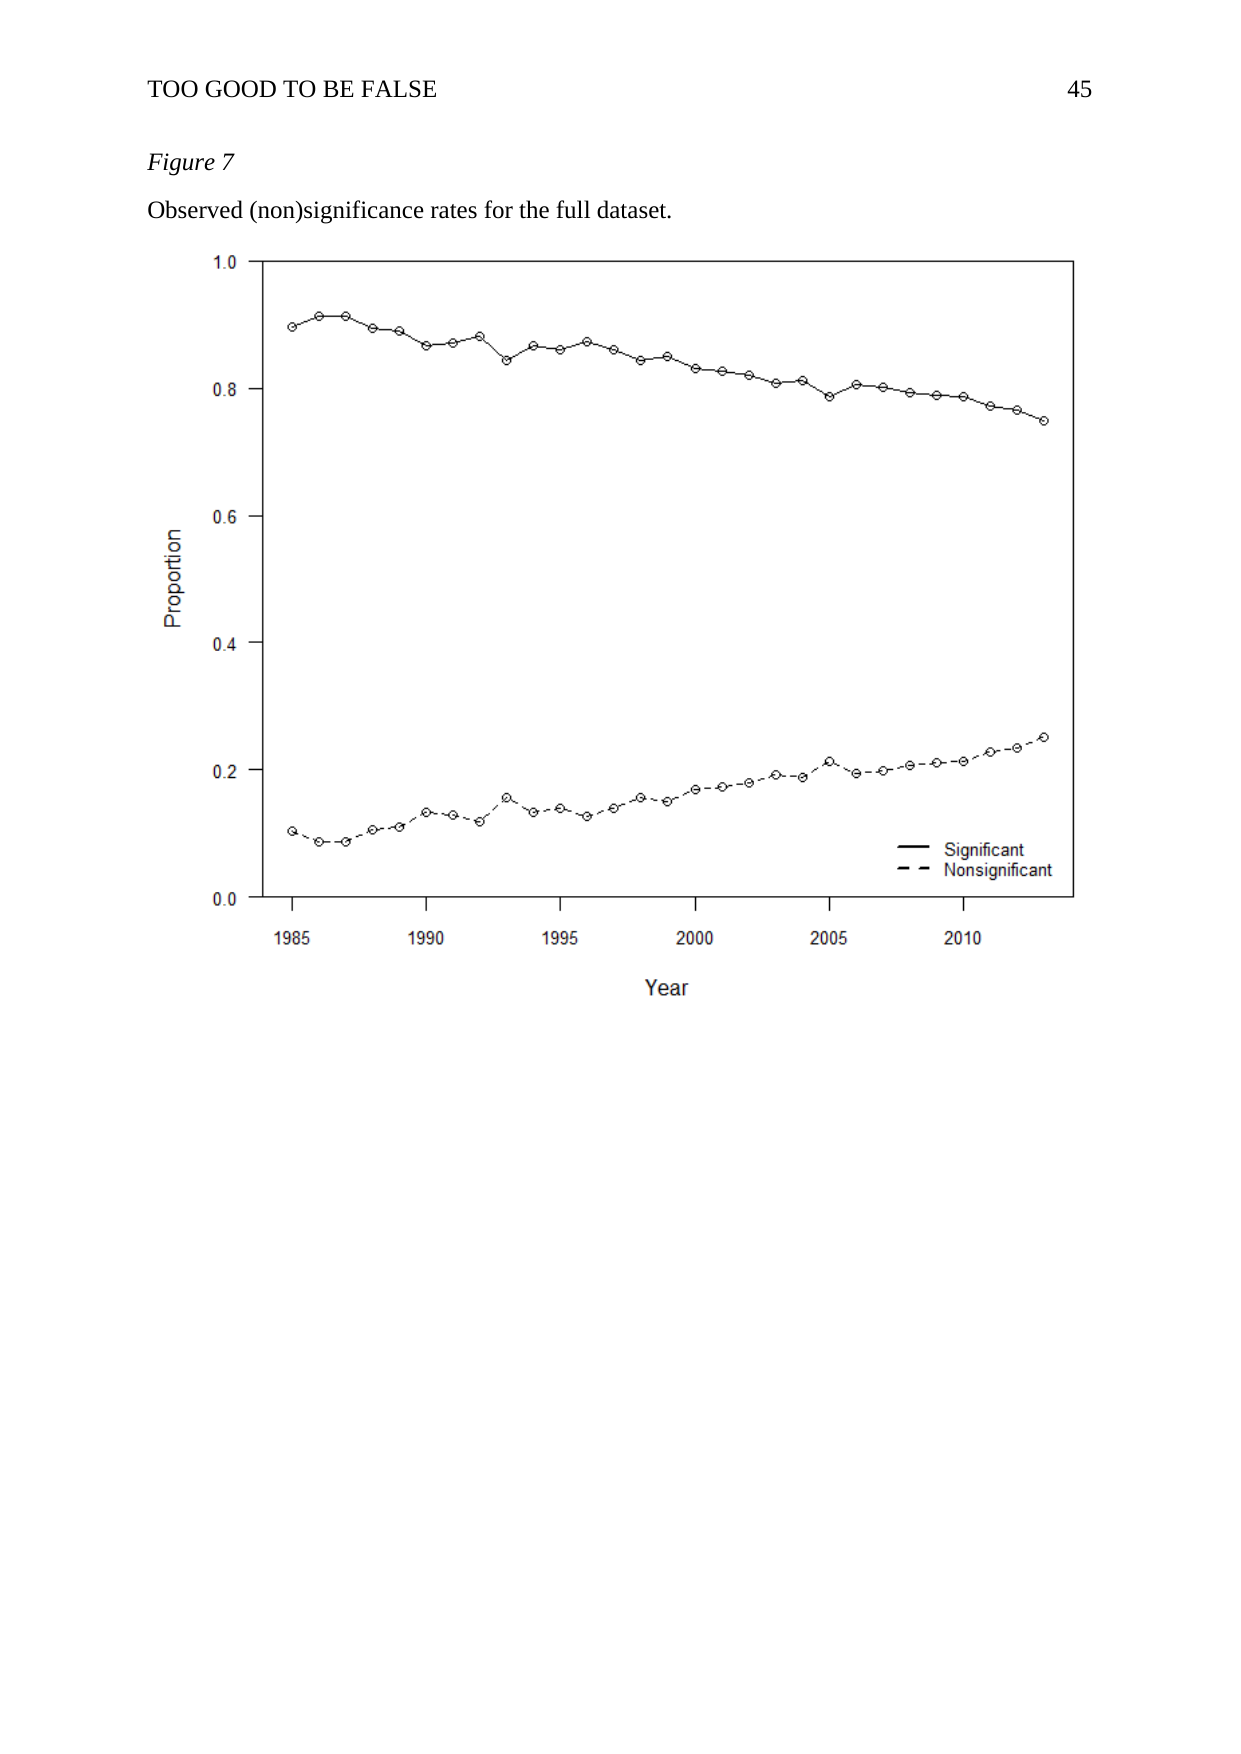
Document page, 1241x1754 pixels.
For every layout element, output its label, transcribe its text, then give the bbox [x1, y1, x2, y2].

text Figure 7 [147, 147, 1093, 176]
text Observed (non)significance rates for the full dataset. [147, 195, 1093, 223]
picture [147, 242, 1093, 1013]
